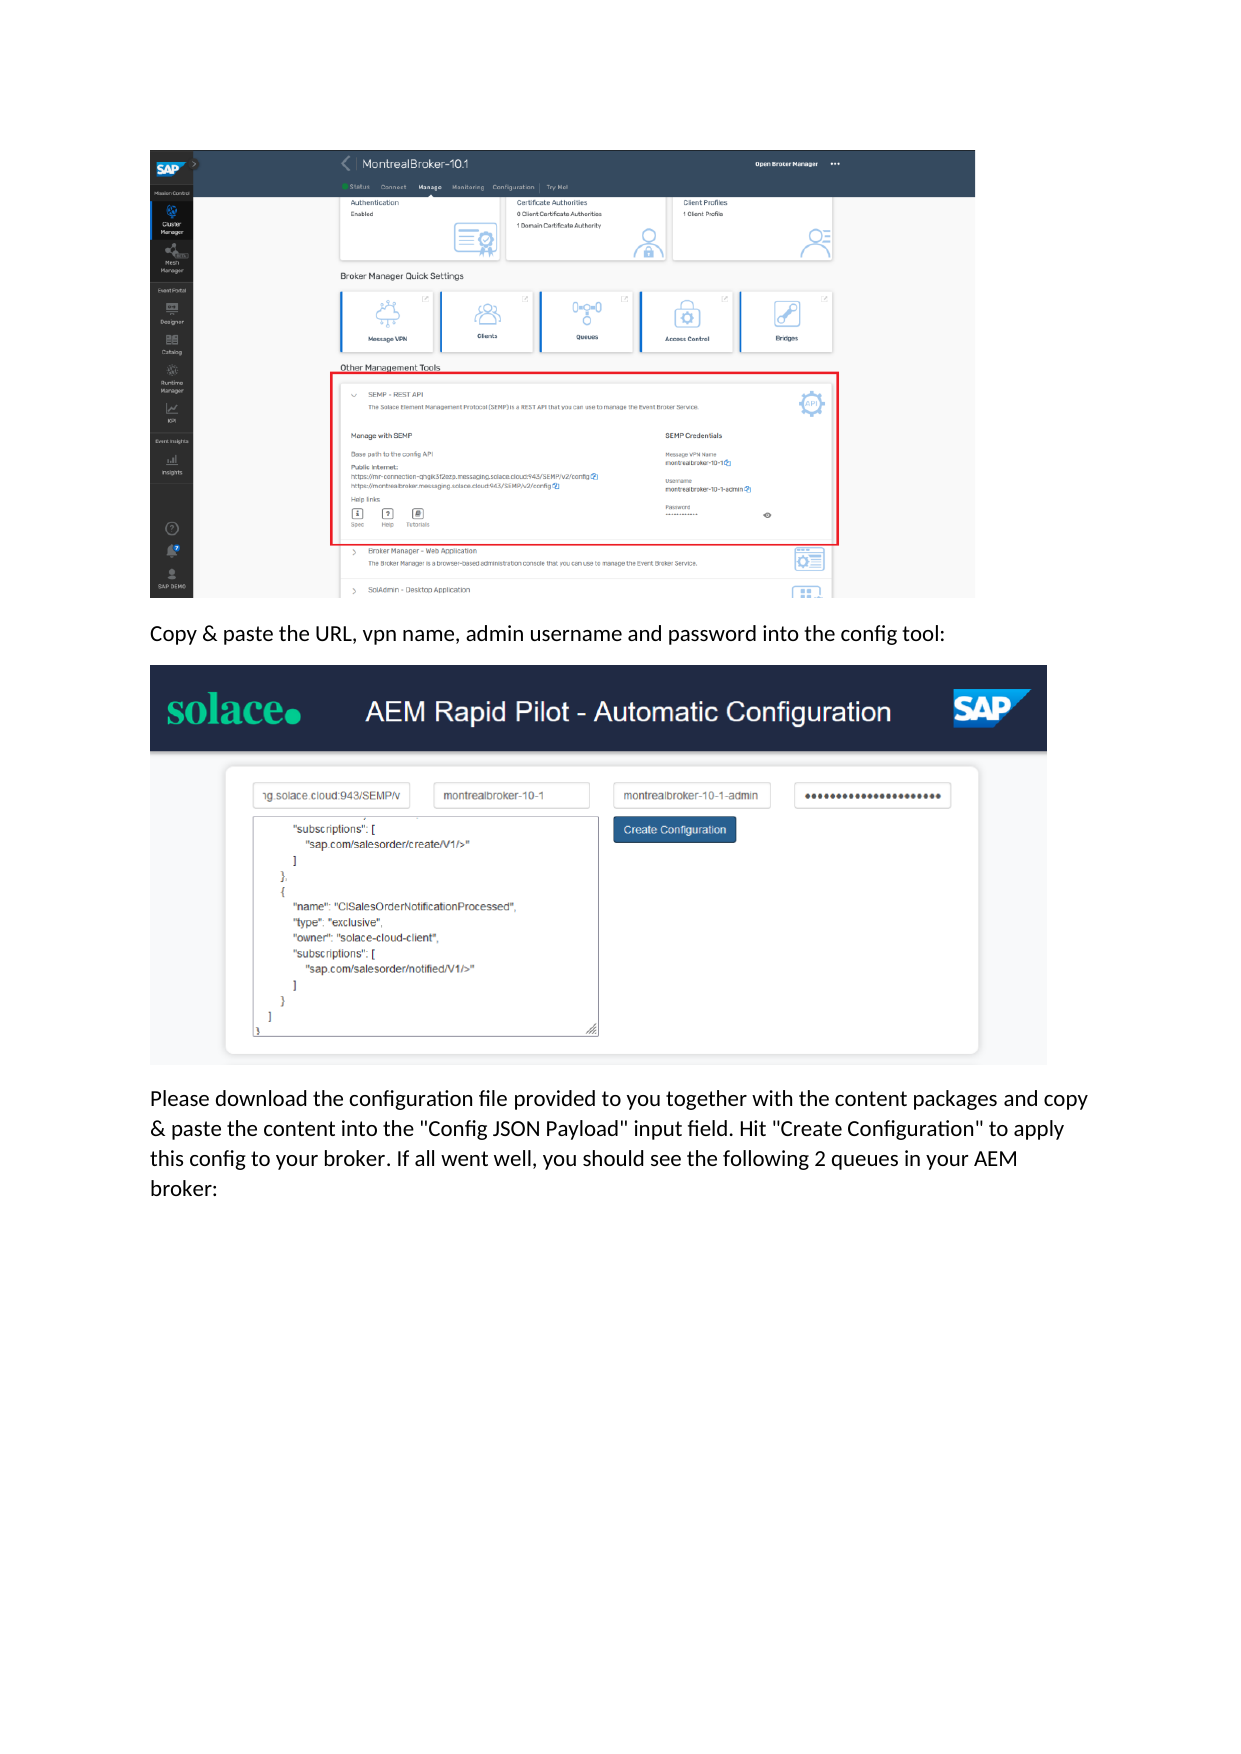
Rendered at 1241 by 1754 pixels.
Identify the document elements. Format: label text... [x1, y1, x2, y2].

text Copy & paste the URL, vpn name, admin username and password into the config tool: [150, 619, 1090, 647]
picture [150, 150, 976, 601]
text Please download the configuration file provided to you together with the content packages and copy & paste the content into the "Config JSON Payload" input field. Hit "Create Configuration" to apply this config to your broker. If all went well, you should see the following 2 queues in your AEM broker: [150, 1084, 1090, 1202]
picture [150, 665, 1047, 1065]
